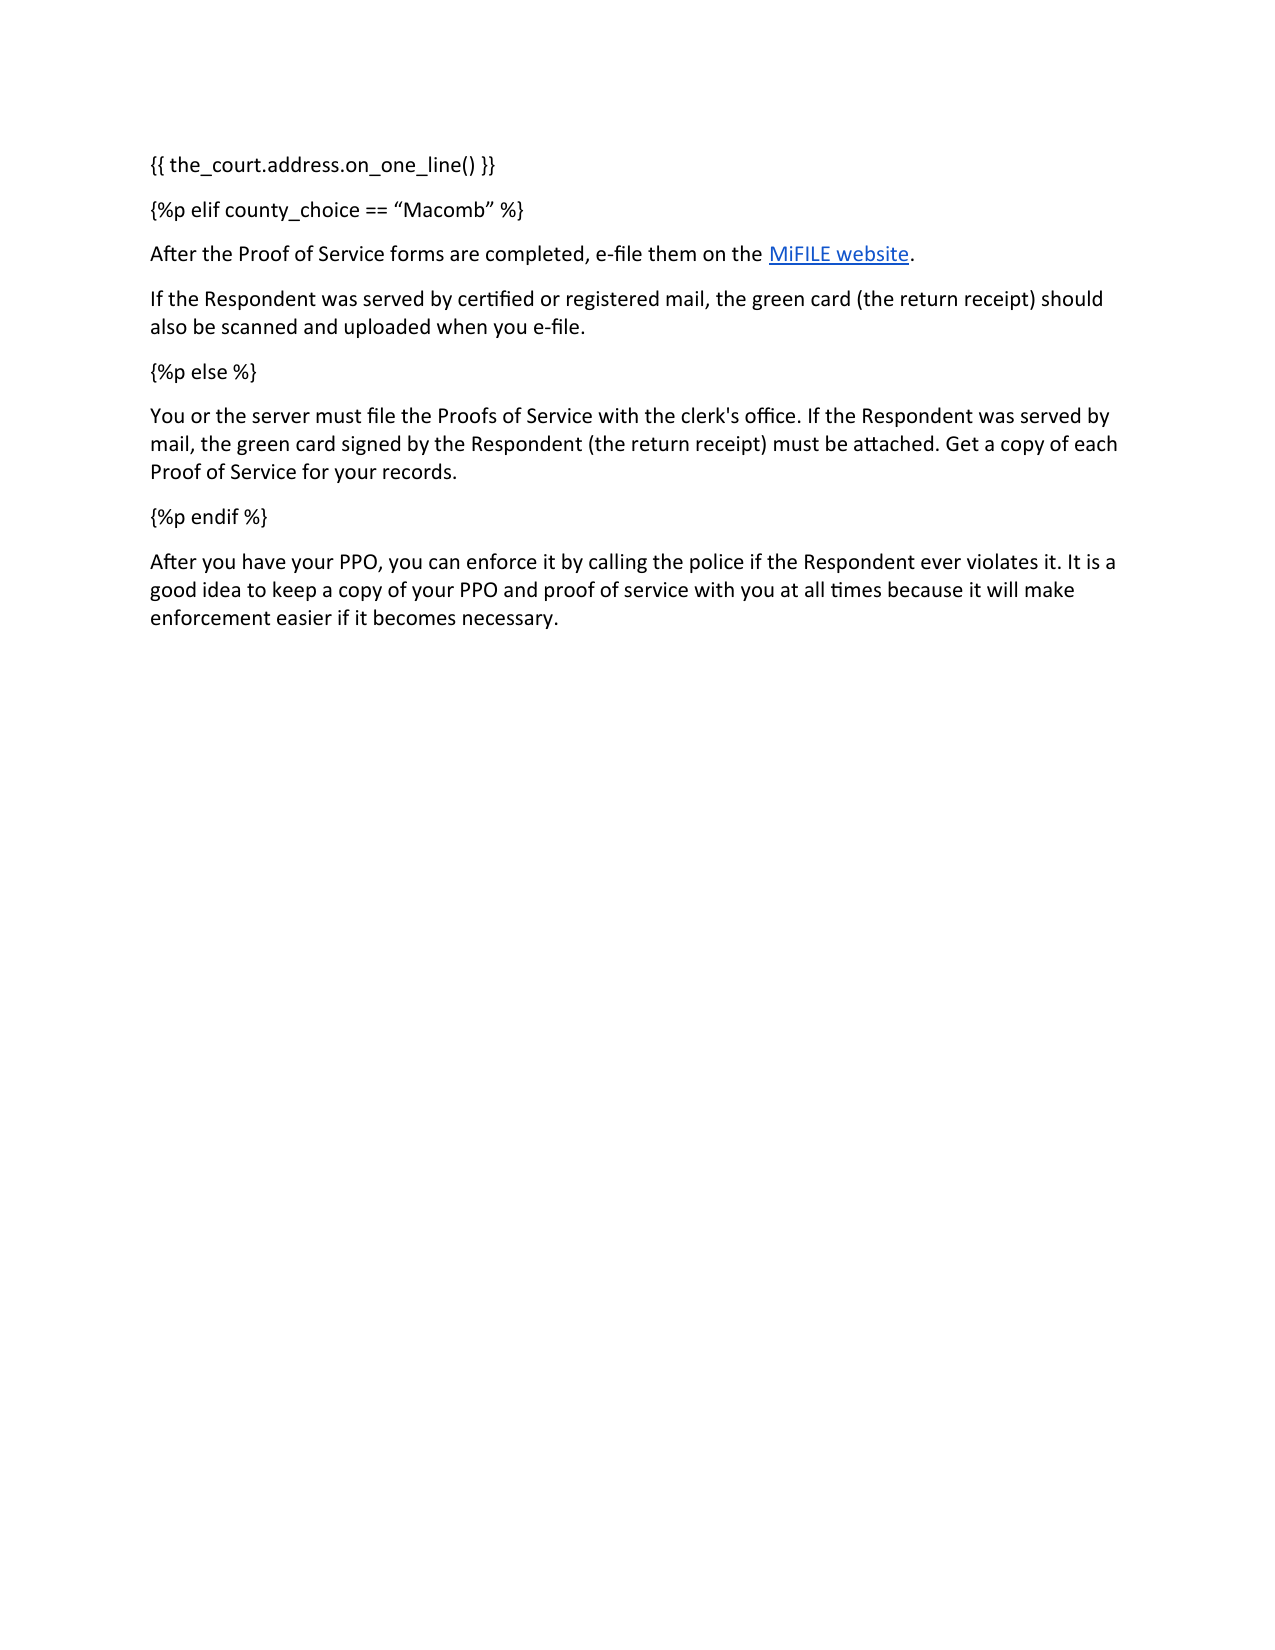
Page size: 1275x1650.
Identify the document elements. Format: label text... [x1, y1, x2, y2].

text {{ the_court.address.on_one_line() }} [150, 150, 1125, 178]
text After you have your PPO, you can enforce it by calling the police if the Respondent ever violates it. It is a good idea to keep a copy of your PPO and proof of service with you at all times because it will make enforcement easier if it becomes necessary. [150, 547, 1125, 631]
text After the Proof of Service forms are completed, e-file them on the MiFILE website. [150, 239, 1125, 267]
text If the Respondent was served by certified or registered mail, the green card (the return receipt) should also be scanned and uploaded when you e-file. [150, 284, 1125, 340]
text {%p endif %} [150, 502, 1125, 530]
text {%p else %} [150, 357, 1125, 385]
text You or the server must file the Proofs of Service with the clerk's office. If the Respondent was served by mail, the green card signed by the Respondent (the return receipt) must be attached. Get a copy of each Proof of Service for your records. [150, 401, 1125, 486]
text {%p elif county_choice == “Macomb” %} [150, 195, 1125, 223]
